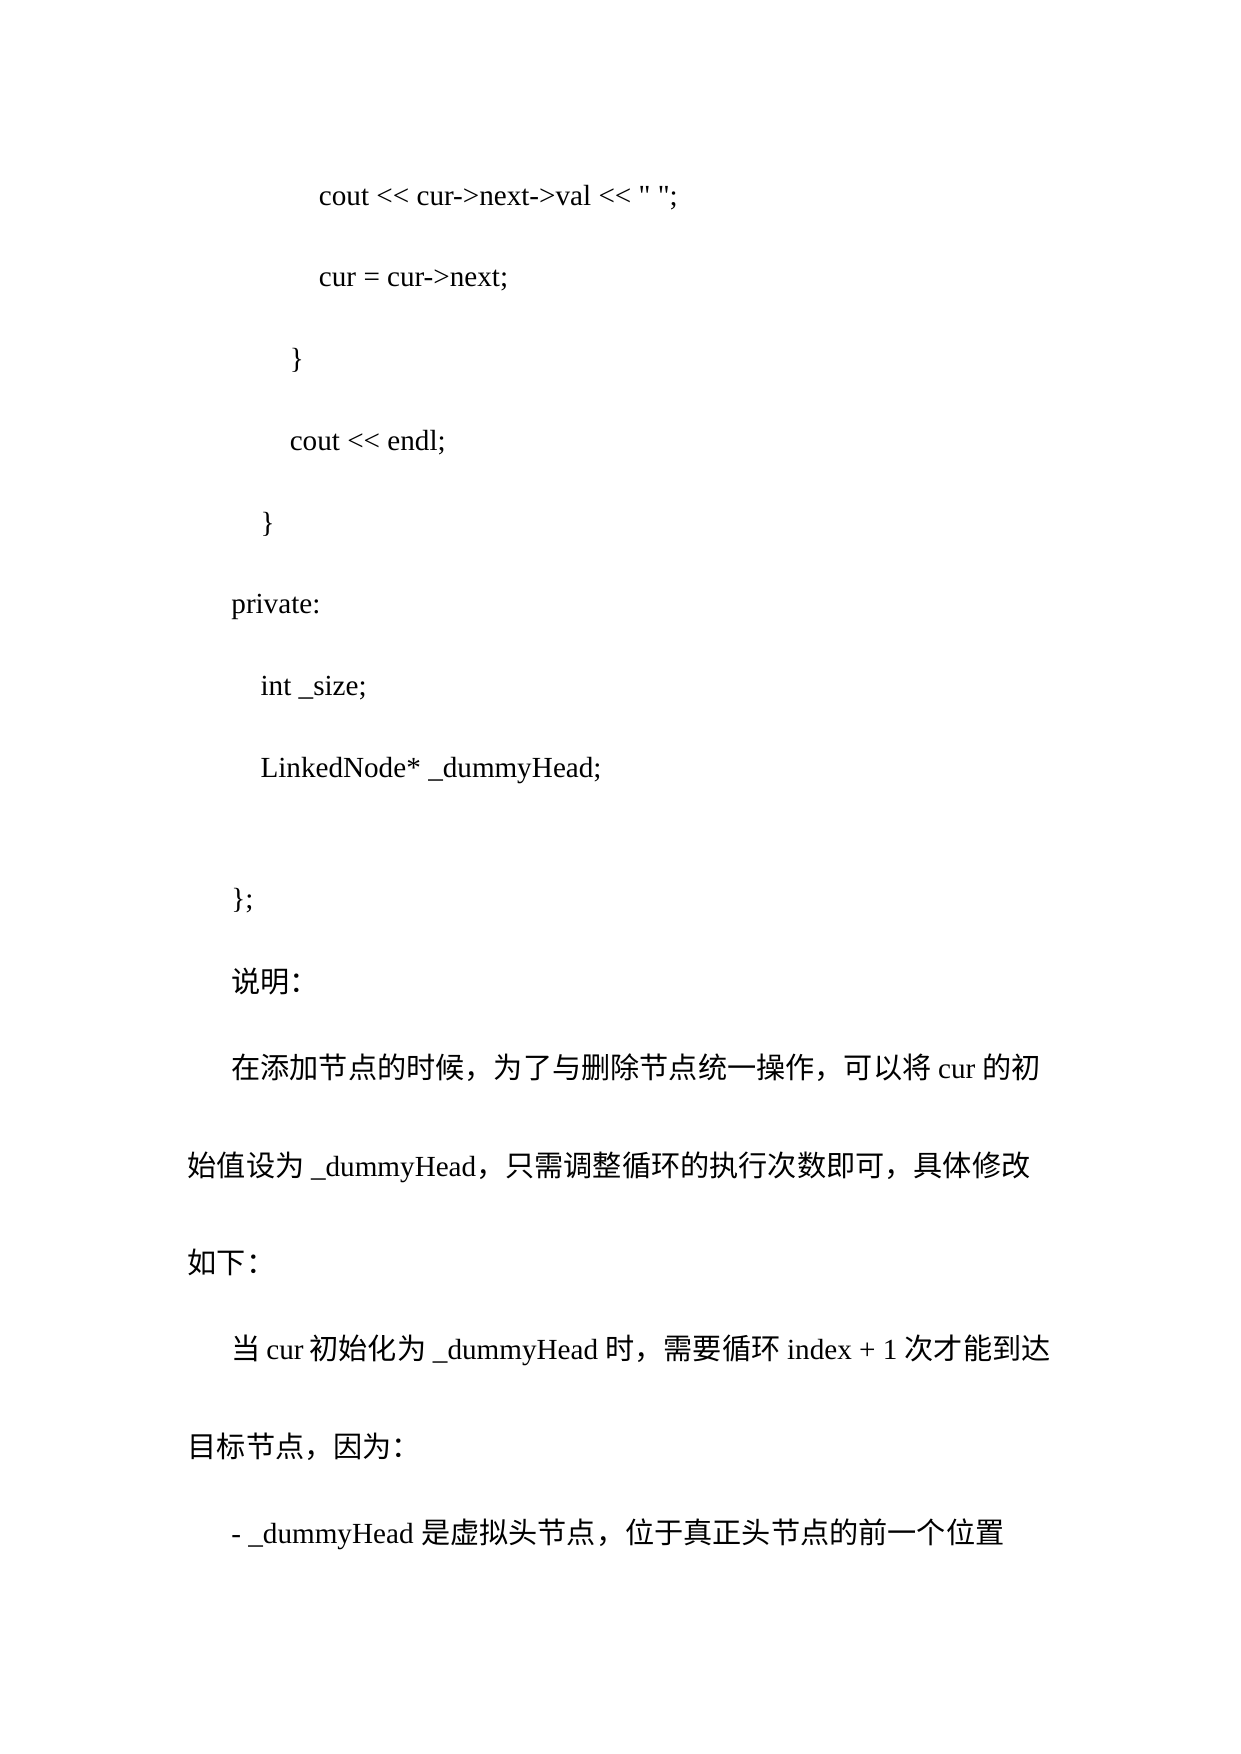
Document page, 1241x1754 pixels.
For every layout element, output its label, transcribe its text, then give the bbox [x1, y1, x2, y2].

text } [187, 326, 1053, 391]
text - _dummyHead 是虚拟头节点，位于真正头节点的前一个位置 [187, 1498, 1053, 1563]
text cout << cur->next->val << " "; [187, 162, 1053, 227]
text cur = cur->next; [187, 244, 1053, 309]
text 说明： [187, 947, 1053, 1012]
text 当cur初始化为 _dummyHead 时，需要循环 index + 1 次才能到达目标节点，因为： [187, 1314, 1053, 1477]
text int _size; [187, 653, 1053, 718]
text cout << endl; [187, 407, 1053, 472]
text } [187, 489, 1053, 554]
text 在添加节点的时候，为了与删除节点统一操作，可以将 cur 的初始值设为 _dummyHead，只需调整循环的执行次数即可，具体修改如下： [187, 1033, 1053, 1293]
text }; [187, 865, 1053, 930]
text LinkedNode* _dummyHead; [187, 734, 1053, 799]
text private: [187, 571, 1053, 636]
